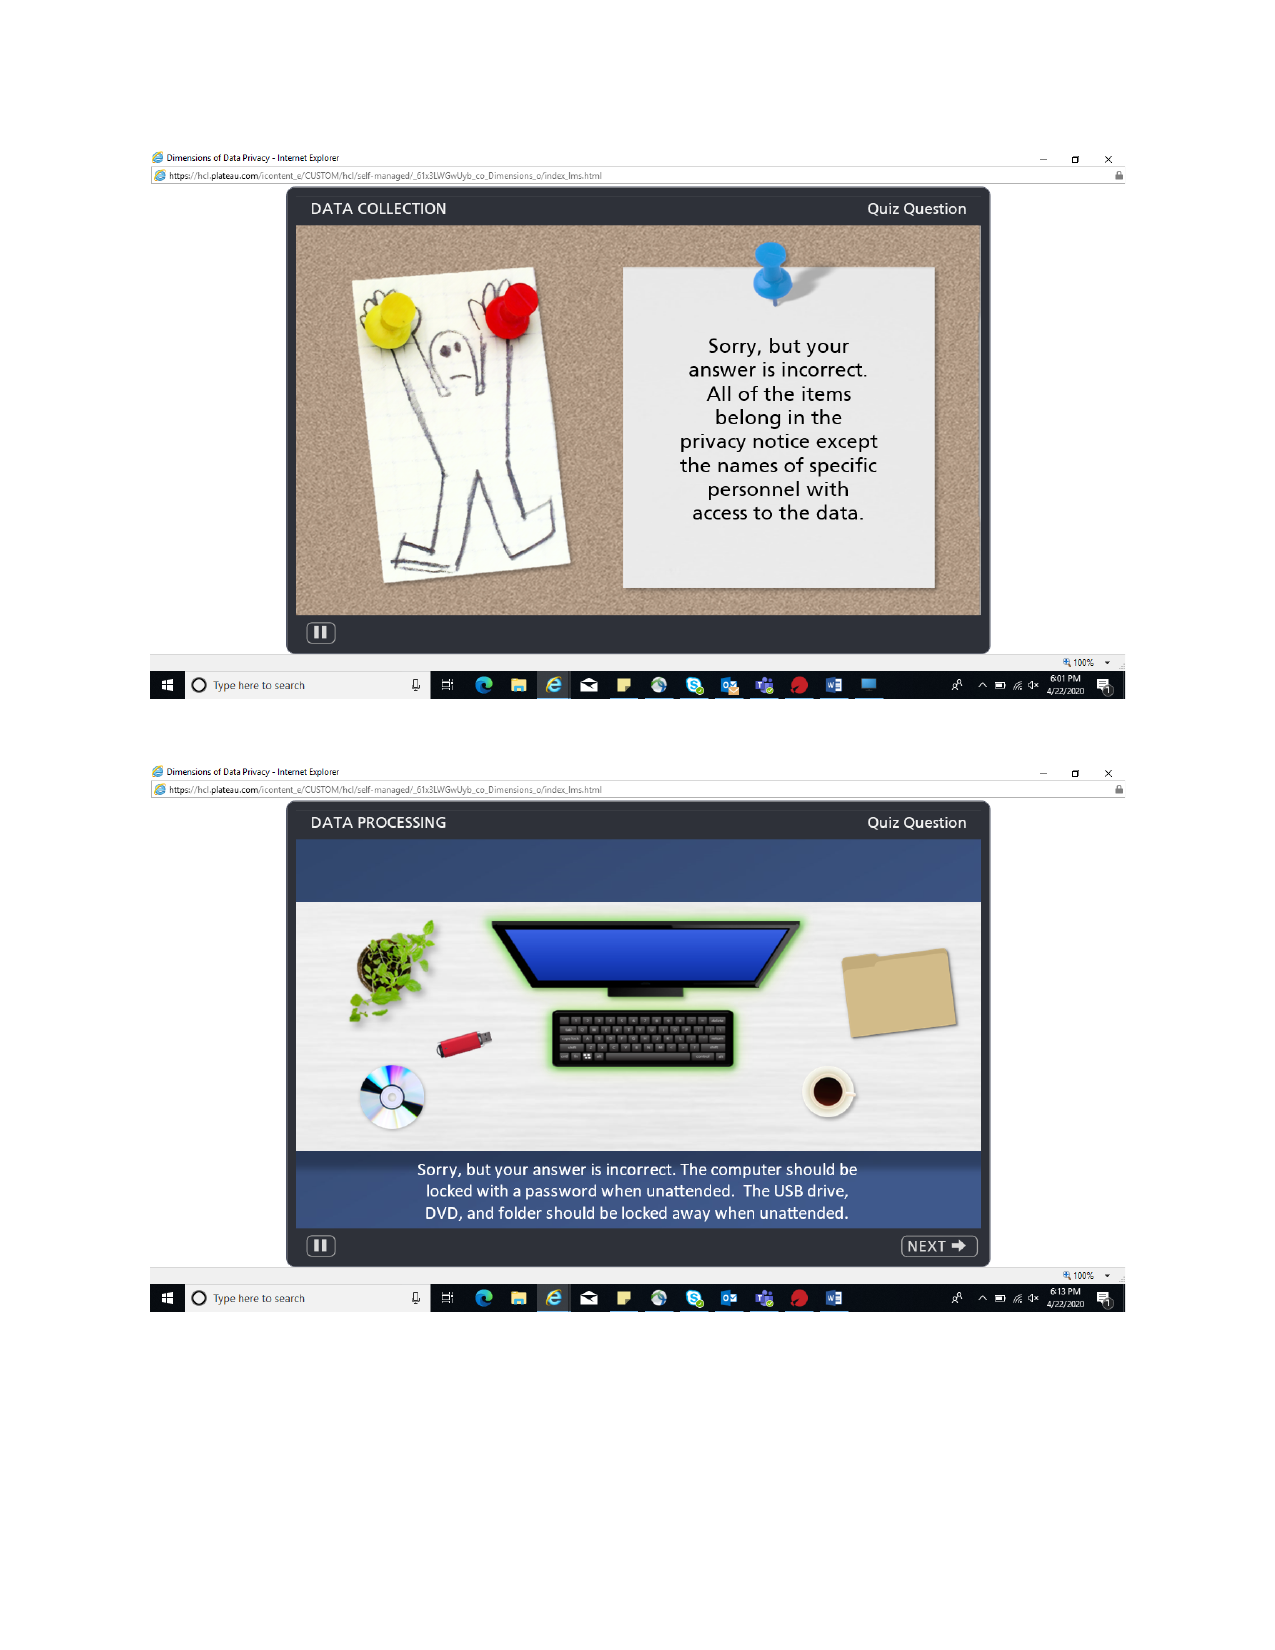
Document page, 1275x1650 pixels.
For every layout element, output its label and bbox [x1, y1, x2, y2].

picture [150, 150, 1125, 699]
picture [150, 763, 1125, 1312]
